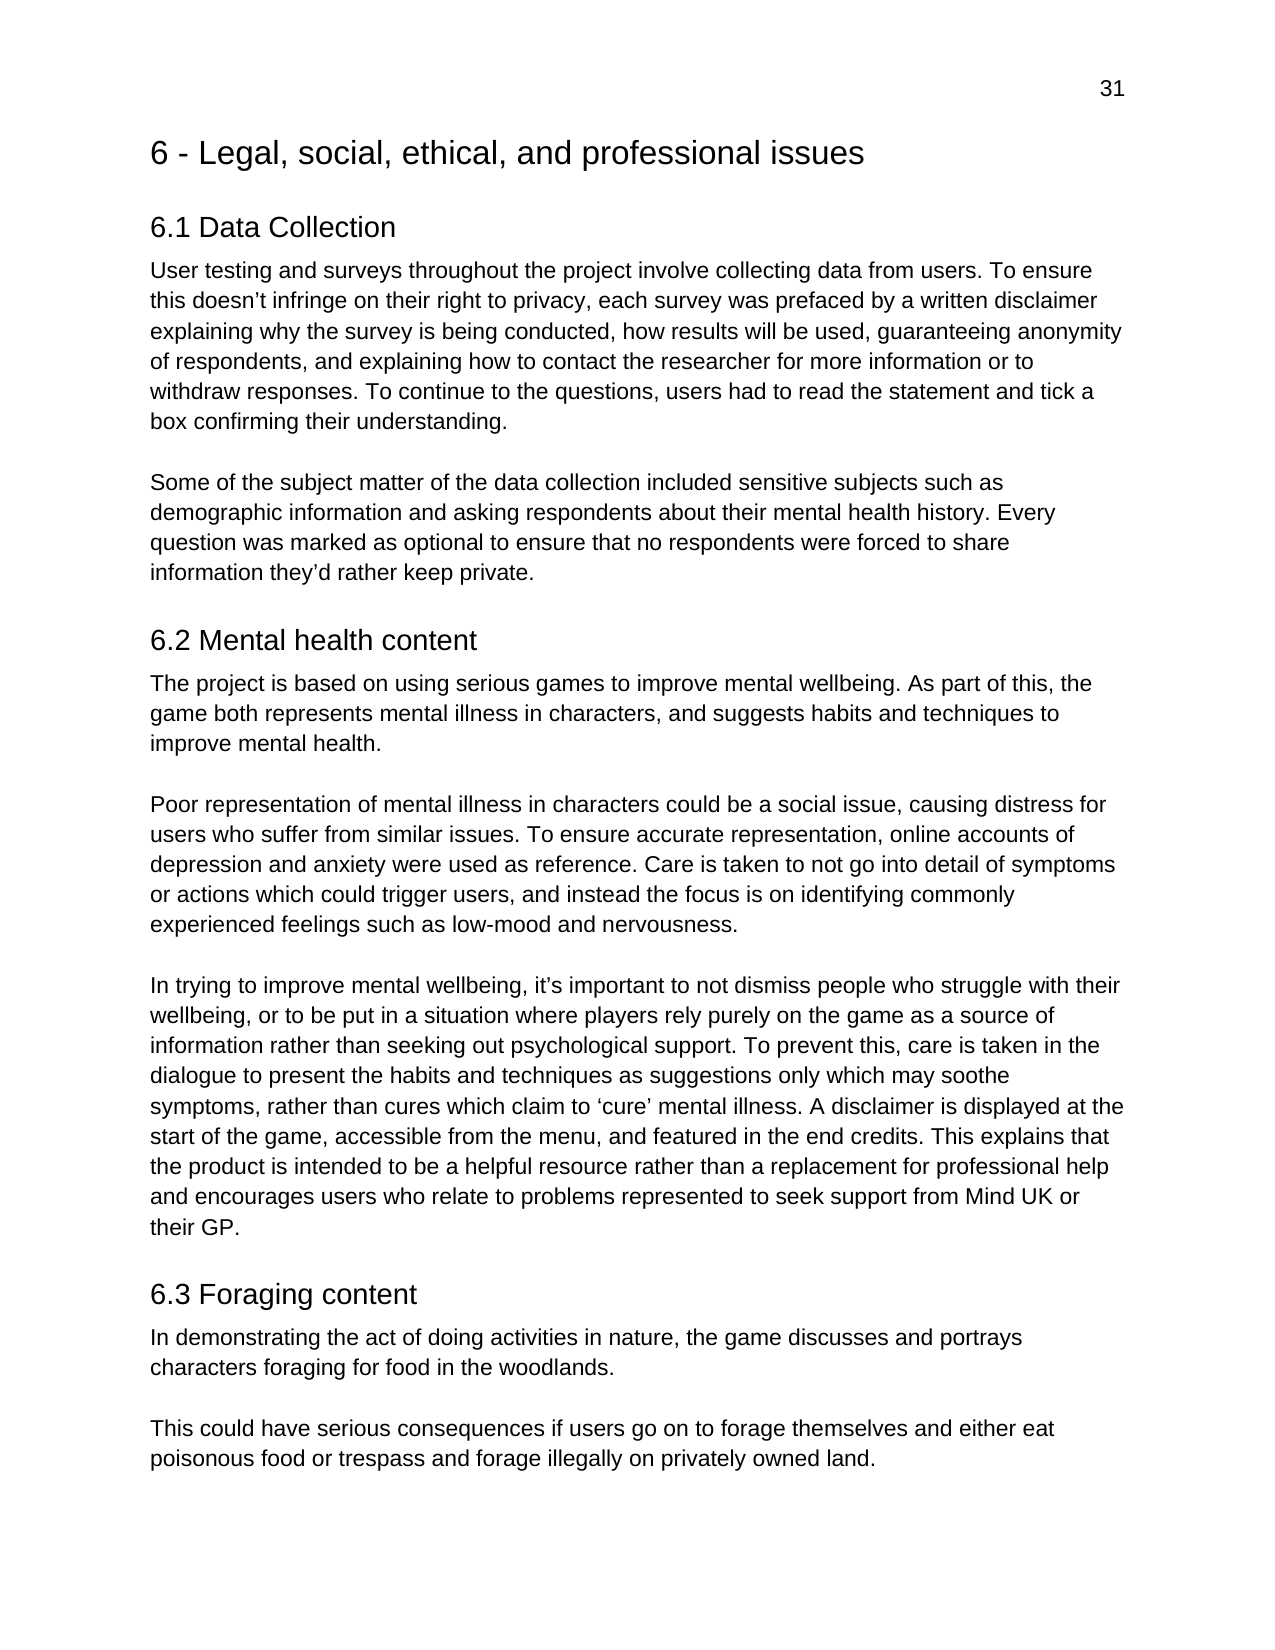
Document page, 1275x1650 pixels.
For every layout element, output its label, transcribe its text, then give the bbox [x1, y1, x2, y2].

text This could have serious consequences if users go on to forage themselves and either eat poisonous food or trespass and forage illegally on privately owned land. [150, 1414, 1125, 1471]
text In demonstrating the act of doing activities in nature, the game discusses and portrays characters foraging for food in the woodlands. [150, 1324, 1125, 1381]
text In trying to improve mental wellbeing, it’s important to not dismiss people who struggle with their wellbeing, or to be put in a situation where players rely purely on the game as a source of information rather than seeking out psychological support. To prevent this, care is taken in the dialogue to present the habits and techniques as suggestions only which may soothe symptoms, rather than cures which claim to ‘cure’ mental illness. A disclaimer is displayed at the start of the game, accessible from the menu, and featured in the end credits. This explains that the product is intended to be a helpful resource rather than a replacement for professional help and encourages users who relate to problems represented to seek support from Mind UK or their GP. [150, 972, 1125, 1240]
subtitle 6.1 Data Collection [150, 210, 1125, 244]
text Some of the subject matter of the data collection included sensitive subjects such as demographic information and asking respondents about their mental health history. Every question was marked as optional to ensure that no respondents were forced to share information they’d rather keep private. [150, 469, 1125, 586]
subtitle 6.3 Foraging content [150, 1277, 1125, 1311]
text Poor representation of mental illness in characters could be a social issue, causing distress for users who suffer from similar issues. To ensure accurate representation, online accounts of depression and anxiety were used as reference. Care is taken to not go into detail of symptoms or actions which could trigger users, and instead the focus is on identifying commonly experienced feelings such as low-mood and nervousness. [150, 791, 1125, 938]
text User testing and surveys throughout the project involve collecting data from users. To ensure this doesn’t infringe on their right to privacy, each survey was prefaced by a written disclaimer explaining why the survey is being conducted, how results will be used, guaranteeing anonymity of respondents, and explaining how to contact the researcher for more information or to withdraw responses. To continue to the questions, users had to read the statement and tick a box confirming their understanding. [150, 257, 1125, 435]
subtitle 6 - Legal, social, ethical, and professional issues [150, 133, 1125, 171]
subtitle 6.2 Mental health content [150, 623, 1125, 656]
text The project is based on using serious games to improve mental wellbeing. As part of this, the game both represents mental illness in characters, and suggests habits and techniques to improve mental health. [150, 670, 1125, 757]
